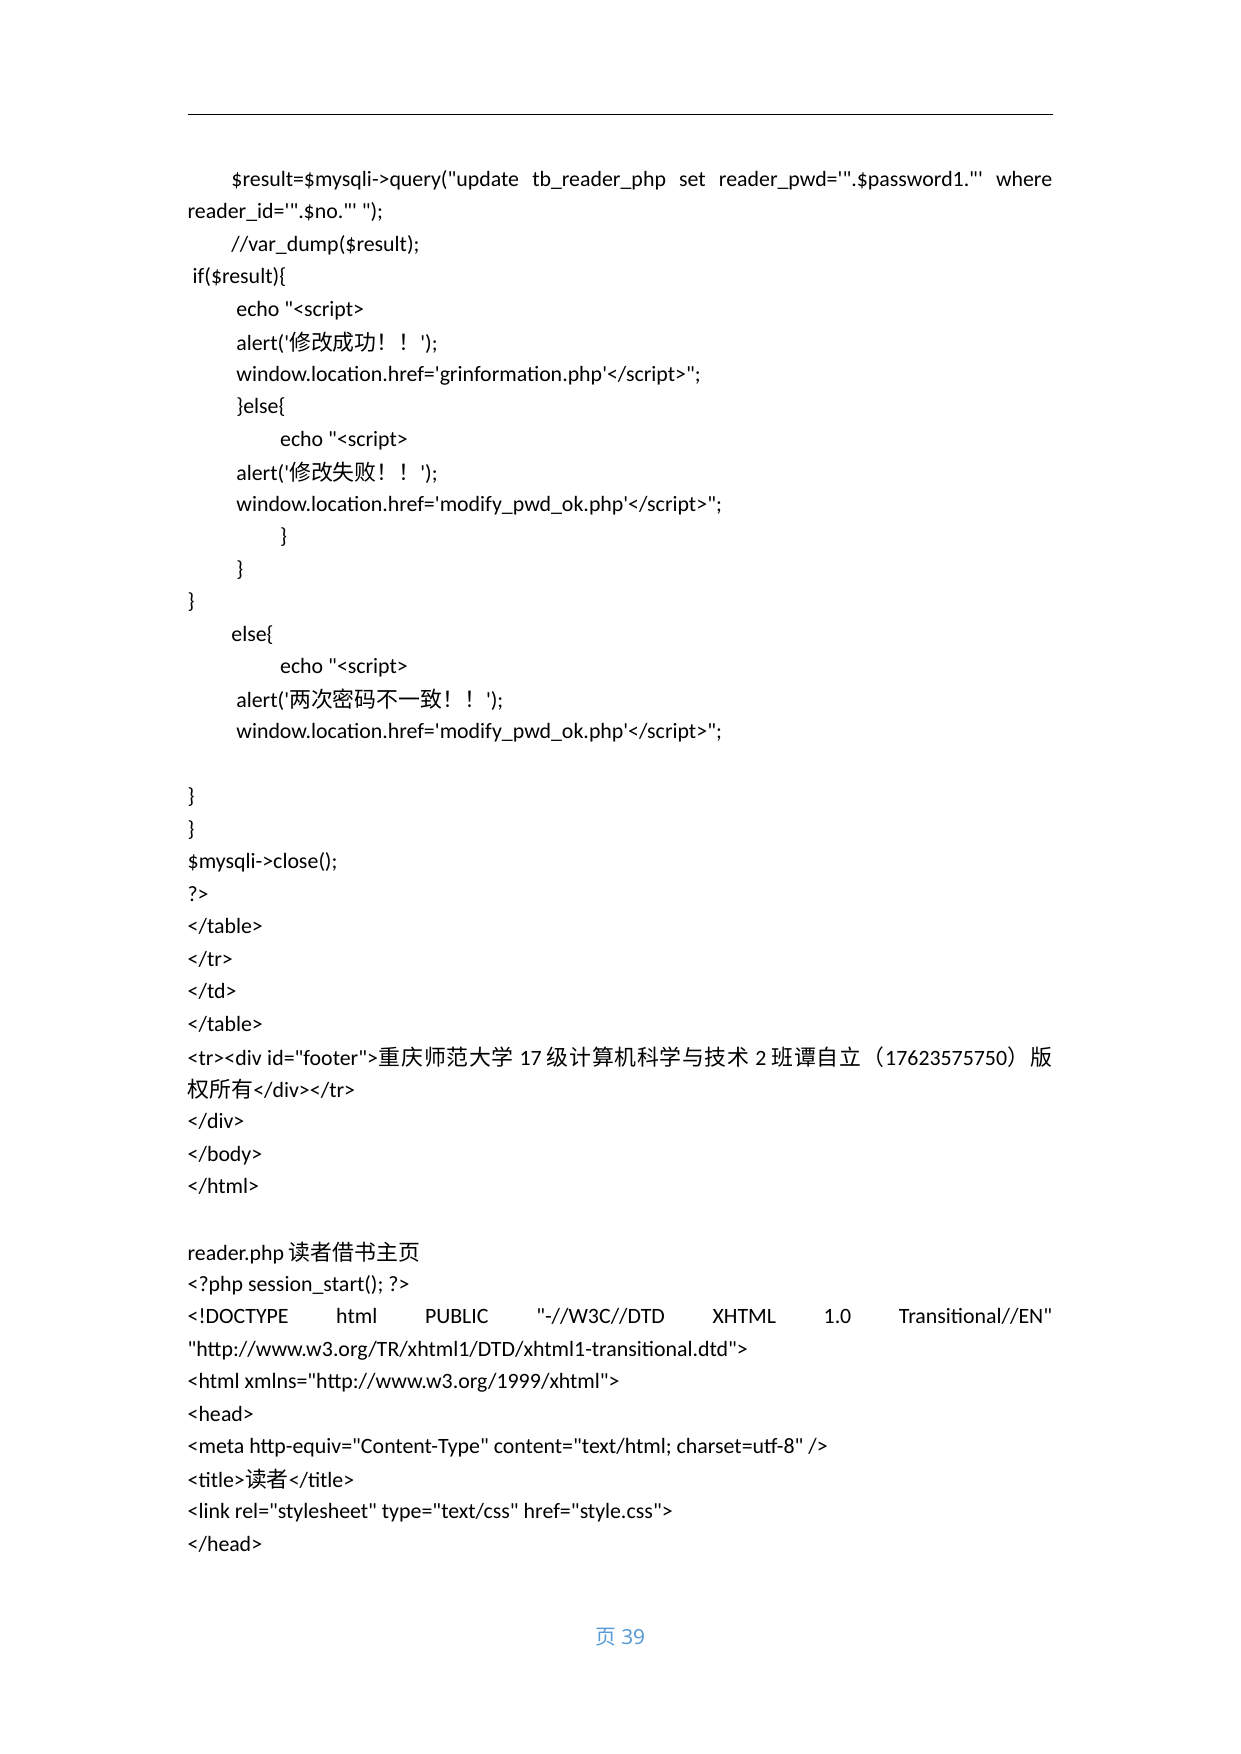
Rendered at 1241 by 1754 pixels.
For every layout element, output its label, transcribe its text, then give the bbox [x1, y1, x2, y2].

text <tr><div id="footer">重庆师范大学17级计算机科学与技术2班谭自立（17623575750）版权所有</div></tr> [187, 1039, 1053, 1104]
text echo "<script> [187, 422, 1053, 454]
text <link rel="stylesheet" type="text/css" href="style.css"> [187, 1494, 1053, 1527]
text <head> [187, 1397, 1053, 1429]
text <meta http-equiv="Content-Type" content="text/html; charset=utf-8" /> [187, 1429, 1053, 1462]
text <!DOCTYPE html PUBLIC "-//W3C//DTD XHTML 1.0 Transitional//EN" "http://www.w3.org/TR/xhtml1/DTD/xhtml1-transitional.dtd"> [187, 1299, 1053, 1364]
text window.location.href='modify_pwd_ok.php'</script>"; [187, 714, 1053, 747]
text <?php session_start(); ?> [187, 1267, 1053, 1299]
text </body> [187, 1137, 1053, 1169]
text </div> [187, 1104, 1053, 1137]
text $mysqli->close(); [187, 844, 1053, 877]
text alert('修改成功！！'); [187, 324, 1053, 357]
text alert('修改失败！！'); [187, 454, 1053, 487]
text reader.php读者借书主页 [187, 1234, 1053, 1267]
text $result=$mysqli->query("update tb_reader_php set reader_pwd='".$password1."' where reader_id='".$no."' "); [187, 162, 1053, 227]
text alert('两次密码不一致！！'); [187, 682, 1053, 714]
text } [187, 779, 1053, 812]
text echo "<script> [187, 292, 1053, 324]
text } [187, 584, 1053, 617]
text ?> [187, 877, 1053, 909]
text } [187, 519, 1053, 552]
text </td> [187, 974, 1053, 1007]
text </table> [187, 909, 1053, 942]
text if($result){ [187, 259, 1053, 292]
text </table> [187, 1007, 1053, 1039]
text window.location.href='modify_pwd_ok.php'</script>"; [187, 487, 1053, 519]
text </head> [187, 1527, 1053, 1559]
text } [187, 552, 1053, 584]
text else{ [187, 617, 1053, 649]
text </html> [187, 1169, 1053, 1202]
text //var_dump($result); [187, 227, 1053, 259]
text <html xmlns="http://www.w3.org/1999/xhtml"> [187, 1364, 1053, 1397]
text </tr> [187, 942, 1053, 974]
text <title>读者</title> [187, 1462, 1053, 1494]
text }else{ [187, 389, 1053, 422]
text window.location.href='grinformation.php'</script>"; [187, 357, 1053, 389]
text echo "<script> [187, 649, 1053, 682]
text } [187, 812, 1053, 844]
